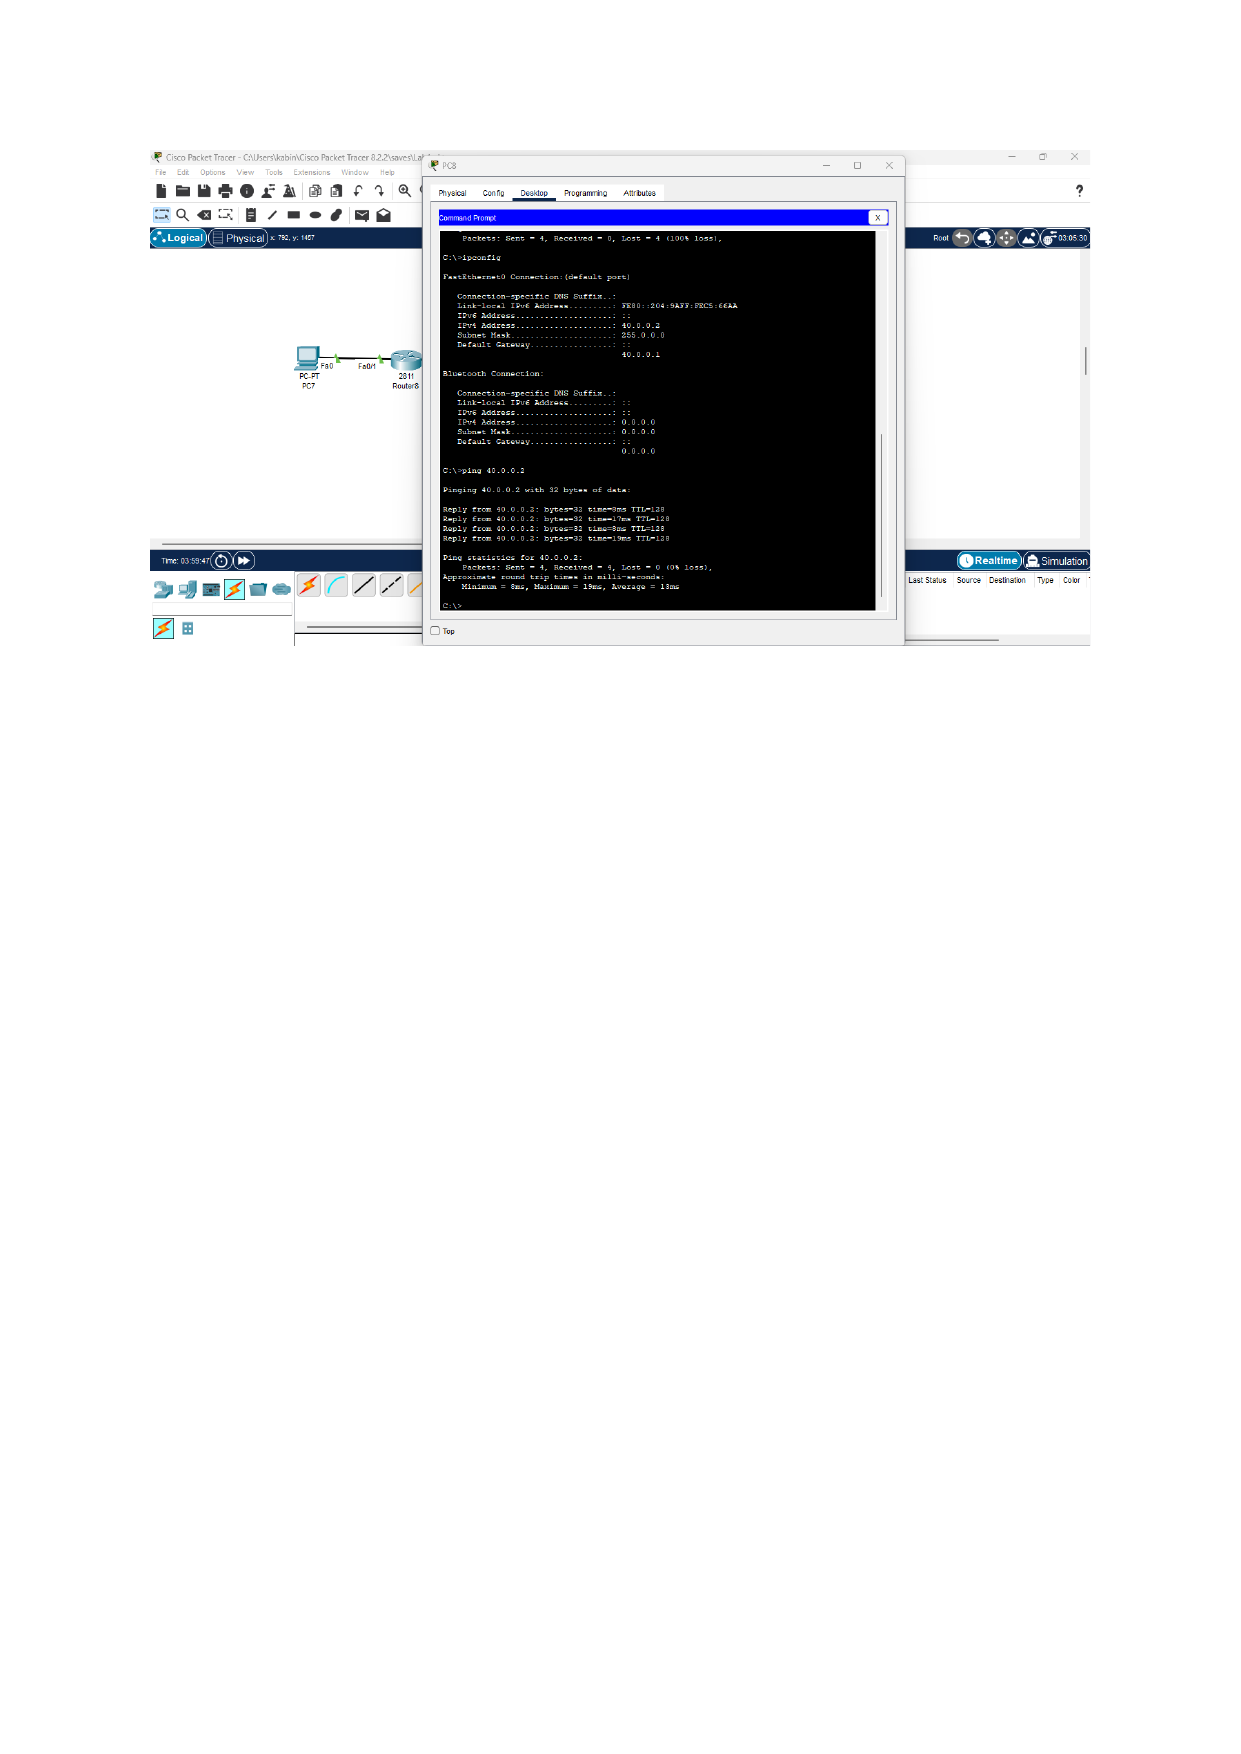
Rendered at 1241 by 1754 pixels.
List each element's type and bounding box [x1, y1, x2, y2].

picture [150, 150, 1091, 646]
